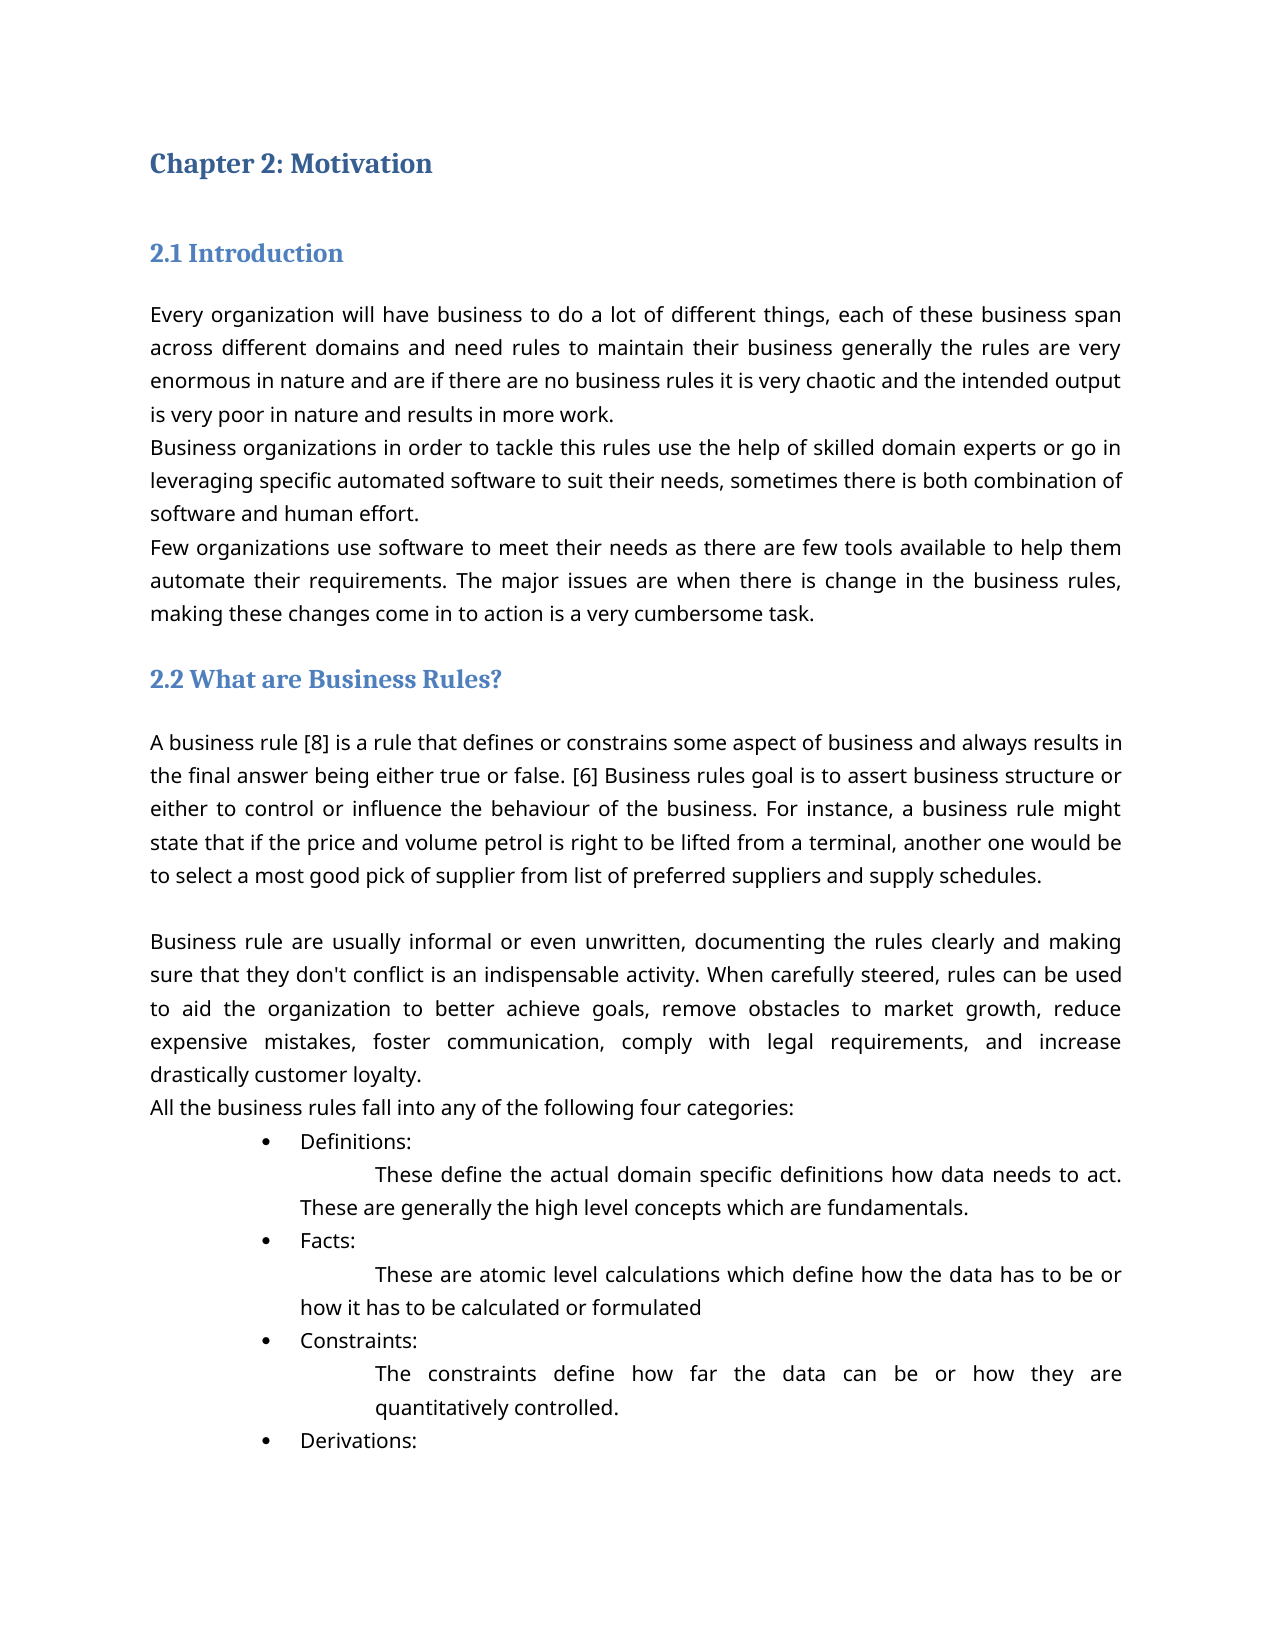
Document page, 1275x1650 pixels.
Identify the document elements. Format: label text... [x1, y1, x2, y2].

text Chapter 2: Motivation [150, 147, 1123, 180]
text Business rule are usually informal or even unwritten, documenting the rules clearly and making sure that they don't conflict is an indispensable activity. When carefully steered, rules can be used to aid the organization to better achieve goals, remove obstacles to market growth, reduce expensive mistakes, foster communication, comply with legal requirements, and increase drastically customer loyalty. [150, 927, 1123, 1089]
list Derivations: [262, 1426, 1123, 1454]
list Definitions: [262, 1127, 1123, 1155]
text 2.2 What are Business Rules? [150, 664, 1123, 695]
text All the business rules fall into any of the following four categories: [150, 1093, 1123, 1122]
text A business rule [8] is a rule that defines or constrains some aspect of business and always results in the final answer being either true or false. [6] Business rules goal is to assert business structure or either to control or influence the behaviour of the business. For instance, a business rule might state that if the price and volume petrol is right to be lifted from a terminal, another one would be to select a most good pick of supplier from list of preferred suppliers and supply schedules. [150, 728, 1123, 889]
list Facts: [262, 1226, 1123, 1255]
text Few organizations use software to meet their needs as there are few tools available to help them automate their requirements. The major issues are when there is change in the business rules, making these changes come in to action is a very cumbersome task. [150, 533, 1123, 628]
text The constraints define how far the data can be or how they are quantitatively controlled. [375, 1359, 1123, 1421]
text Business organizations in order to tackle this rules use the help of skilled domain experts or go in leveraging specific automated software to suit their needs, sometimes there is both combination of software and human effort. [150, 433, 1123, 528]
text Every organization will have business to do a lot of different things, each of these business span across different domains and need rules to maintain their business generally the rules are very enormous in nature and are if there are no business rules it is very chaotic and the intended output is very poor in nature and results in more work. [150, 300, 1123, 428]
text These are atomic level calculations which define how the data has to be or how it has to be calculated or formulated [300, 1260, 1123, 1321]
text 2.1 Introduction [150, 238, 1123, 269]
text These define the actual domain specific definitions how data needs to act. These are generally the high level concepts which are fundamentals. [300, 1160, 1123, 1222]
list Constraints: [262, 1326, 1123, 1354]
